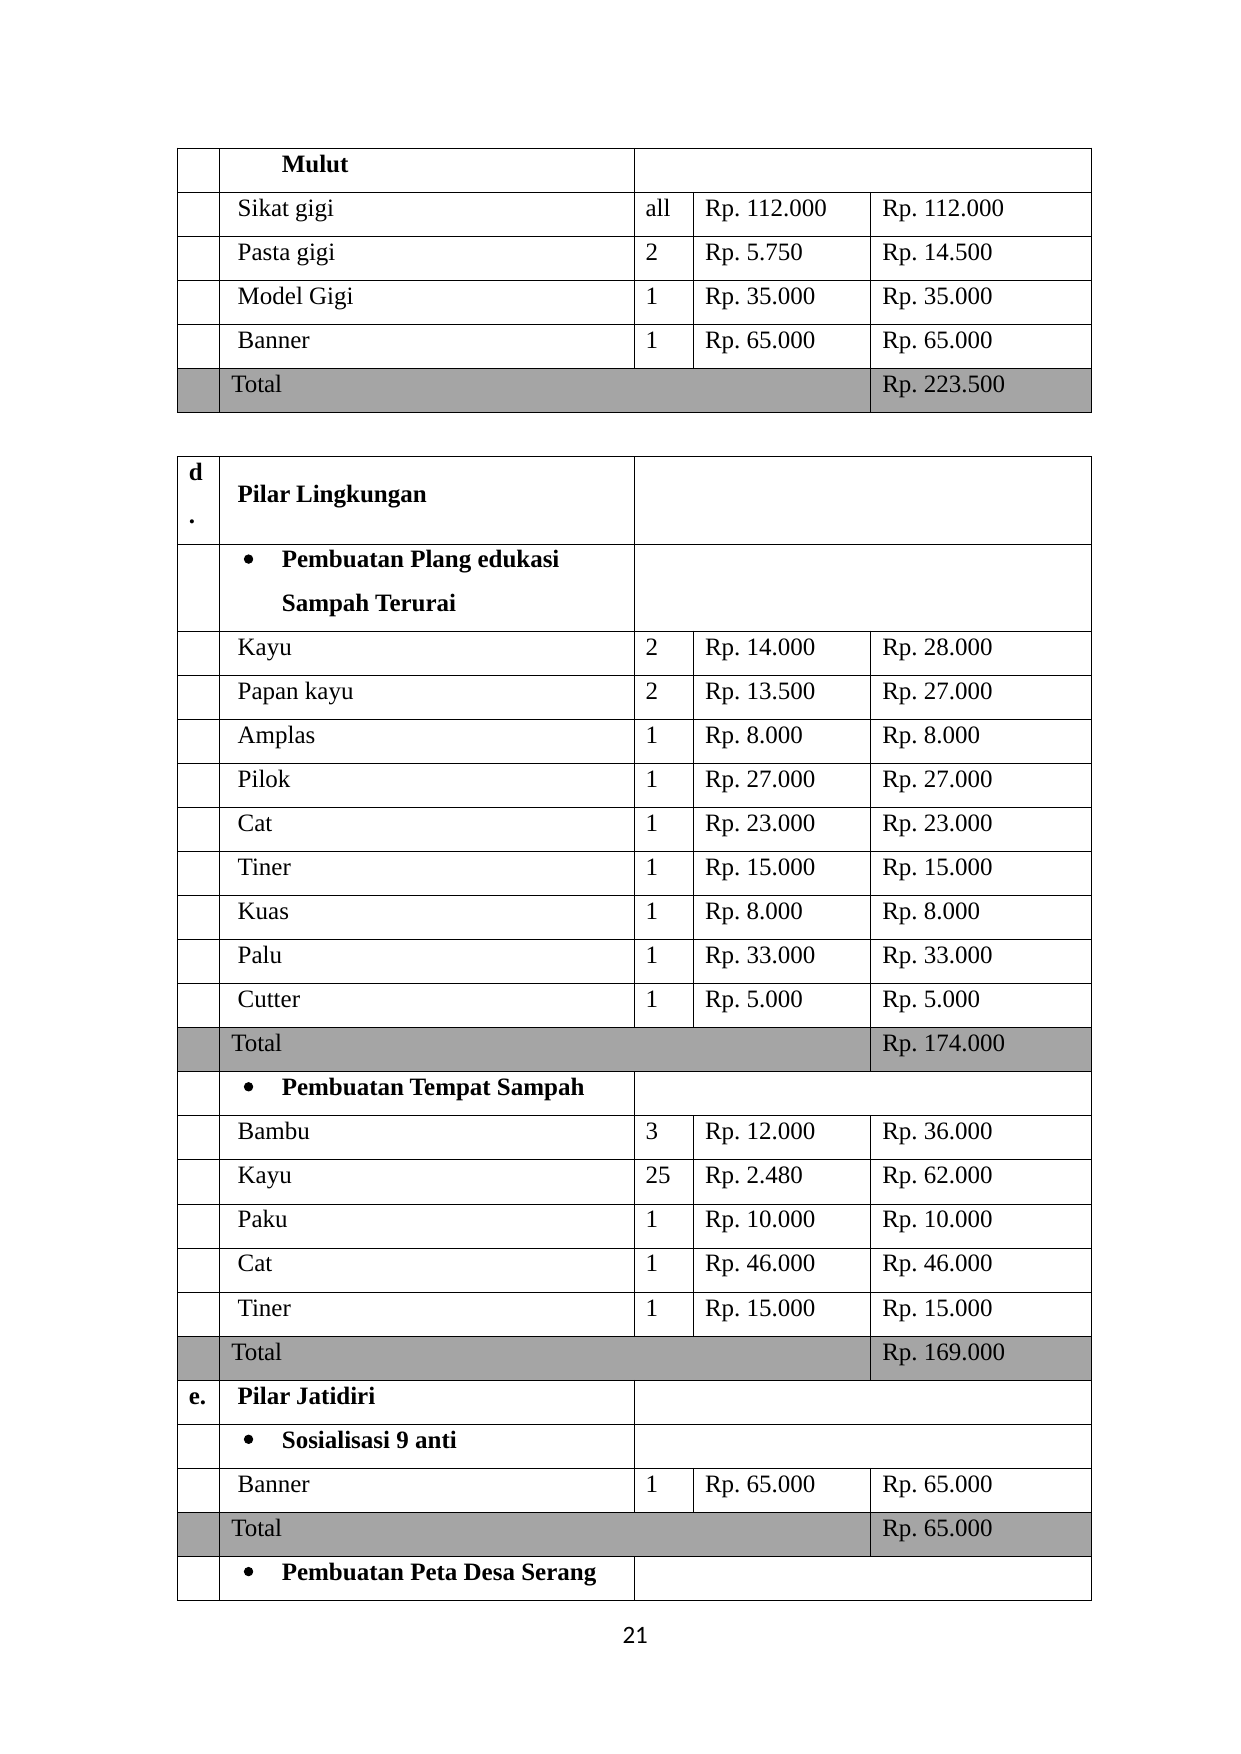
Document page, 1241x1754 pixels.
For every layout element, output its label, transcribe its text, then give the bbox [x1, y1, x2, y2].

table_cell Rp. 46.000 [694, 1249, 870, 1292]
table_cell Rp. 15.000 [694, 852, 870, 895]
table_cell Pilar Jatidiri [220, 1381, 634, 1424]
table_cell [178, 193, 219, 236]
table_cell Papan kayu [220, 676, 634, 719]
table_cell Pembuatan Tempat Sampah [220, 1072, 634, 1115]
table_cell 1 [635, 1205, 693, 1247]
table_cell [178, 720, 219, 763]
table_cell 1 [635, 281, 693, 324]
table_cell Paku [220, 1205, 634, 1247]
table_cell [178, 1249, 219, 1292]
table_cell [635, 1381, 1091, 1424]
table_cell 2 [635, 632, 693, 675]
table_cell [178, 764, 219, 807]
table_cell [178, 1293, 219, 1336]
table_cell [178, 1469, 219, 1512]
table_cell Cat [220, 1249, 634, 1292]
table_cell 25 [635, 1160, 693, 1203]
table_cell Rp. 10.000 [871, 1205, 1091, 1247]
table_cell Rp. 13.500 [694, 676, 870, 719]
table_cell 3 [635, 1116, 693, 1159]
table_cell Rp. 5.000 [694, 984, 870, 1027]
table_cell 2 [635, 676, 693, 719]
table_cell Rp. 65.000 [871, 325, 1091, 368]
table_cell Rp. 112.000 [694, 193, 870, 236]
table_header Pilar Lingkungan [220, 457, 634, 543]
table_cell Rp. 62.000 [871, 1160, 1091, 1203]
table_cell Rp. 15.000 [871, 852, 1091, 895]
table_cell 1 [635, 1469, 693, 1512]
table_cell [178, 1557, 219, 1600]
table_cell 1 [635, 764, 693, 807]
table_cell Rp. 33.000 [871, 940, 1091, 983]
table_cell [635, 149, 1091, 192]
table_cell [178, 1028, 219, 1071]
table_cell Cat [220, 808, 634, 851]
table_cell Bambu [220, 1116, 634, 1159]
table_cell [178, 896, 219, 939]
table_cell [635, 1557, 1091, 1600]
table_cell [178, 281, 219, 324]
table_cell Kayu [220, 632, 634, 675]
table_cell Rp. 65.000 [871, 1513, 1091, 1556]
table_cell Total [220, 369, 870, 412]
table_header [635, 457, 1091, 543]
table_cell [178, 1205, 219, 1247]
table_cell Rp. 65.000 [694, 1469, 870, 1512]
table_cell [178, 1072, 219, 1115]
table_cell [178, 852, 219, 895]
table_cell [635, 545, 1091, 631]
table_cell Rp. 8.000 [871, 896, 1091, 939]
table_cell Rp. 2.480 [694, 1160, 870, 1203]
table_cell Rp. 5.000 [871, 984, 1091, 1027]
table_cell Rp. 15.000 [694, 1293, 870, 1336]
table_cell e. [178, 1381, 219, 1424]
table_cell Sikat gigi [220, 193, 634, 236]
table_cell Tiner [220, 1293, 634, 1336]
table_cell [178, 1160, 219, 1203]
table_cell Rp. 8.000 [694, 720, 870, 763]
table_cell 1 [635, 1293, 693, 1336]
table_cell Banner [220, 325, 634, 368]
table_cell Sosialisasi 9 anti [220, 1425, 634, 1468]
table_header d. [178, 457, 219, 543]
table_cell Rp. 23.000 [694, 808, 870, 851]
table_cell Pembuatan Plang edukasi Sampah Terurai [220, 545, 634, 631]
table_cell Rp. 8.000 [694, 896, 870, 939]
table_cell 1 [635, 720, 693, 763]
table_cell Banner [220, 1469, 634, 1512]
table_cell [178, 1116, 219, 1159]
table_cell Cutter [220, 984, 634, 1027]
table_cell Rp. 35.000 [694, 281, 870, 324]
table_cell [178, 369, 219, 412]
table_cell Pasta gigi [220, 237, 634, 280]
table_cell Rp. 35.000 [871, 281, 1091, 324]
table_cell Total [220, 1337, 870, 1380]
table_cell Rp. 169.000 [871, 1337, 1091, 1380]
table_cell [178, 545, 219, 631]
table_cell 1 [635, 940, 693, 983]
table_cell [178, 632, 219, 675]
table_cell Rp. 28.000 [871, 632, 1091, 675]
table_cell Model Gigi [220, 281, 634, 324]
table_cell Rp. 14.500 [871, 237, 1091, 280]
table_cell Rp. 5.750 [694, 237, 870, 280]
table_cell Rp. 174.000 [871, 1028, 1091, 1071]
table_cell 1 [635, 984, 693, 1027]
table_cell Pembuatan Peta Desa Serang [220, 1557, 634, 1600]
table_cell Pilok [220, 764, 634, 807]
table_cell all [635, 193, 693, 236]
table_cell Rp. 112.000 [871, 193, 1091, 236]
table_cell [178, 808, 219, 851]
table_cell Rp. 36.000 [871, 1116, 1091, 1159]
table_cell Rp. 10.000 [694, 1205, 870, 1247]
table_cell [178, 984, 219, 1027]
table_cell Rp. 65.000 [694, 325, 870, 368]
table_cell Rp. 33.000 [694, 940, 870, 983]
table_cell Total [220, 1028, 870, 1071]
table_cell Amplas [220, 720, 634, 763]
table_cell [220, 149, 634, 192]
table_cell [178, 676, 219, 719]
table_cell Rp. 23.000 [871, 808, 1091, 851]
table_cell 1 [635, 1249, 693, 1292]
table_cell [178, 1513, 219, 1556]
table_cell 1 [635, 325, 693, 368]
table_cell 2 [635, 237, 693, 280]
table_cell [178, 237, 219, 280]
table_cell Rp. 223.500 [871, 369, 1091, 412]
table_cell [178, 325, 219, 368]
table_cell Total [220, 1513, 870, 1556]
table_cell [635, 1425, 1091, 1468]
table_cell Palu [220, 940, 634, 983]
table_cell [178, 149, 219, 192]
table_cell Rp. 27.000 [871, 676, 1091, 719]
table_cell Kuas [220, 896, 634, 939]
table_cell [178, 1425, 219, 1468]
table_cell [178, 1337, 219, 1380]
table_cell [178, 940, 219, 983]
table_cell Rp. 46.000 [871, 1249, 1091, 1292]
table_cell [635, 1072, 1091, 1115]
table_cell Rp. 8.000 [871, 720, 1091, 763]
table_cell 1 [635, 896, 693, 939]
table_cell Rp. 14.000 [694, 632, 870, 675]
table_cell 1 [635, 852, 693, 895]
table_cell 1 [635, 808, 693, 851]
table_cell Rp. 27.000 [871, 764, 1091, 807]
table_cell Rp. 15.000 [871, 1293, 1091, 1336]
table_cell Tiner [220, 852, 634, 895]
table_cell Rp. 65.000 [871, 1469, 1091, 1512]
table_cell Rp. 27.000 [694, 764, 870, 807]
table_cell Rp. 12.000 [694, 1116, 870, 1159]
table_cell Kayu [220, 1160, 634, 1203]
